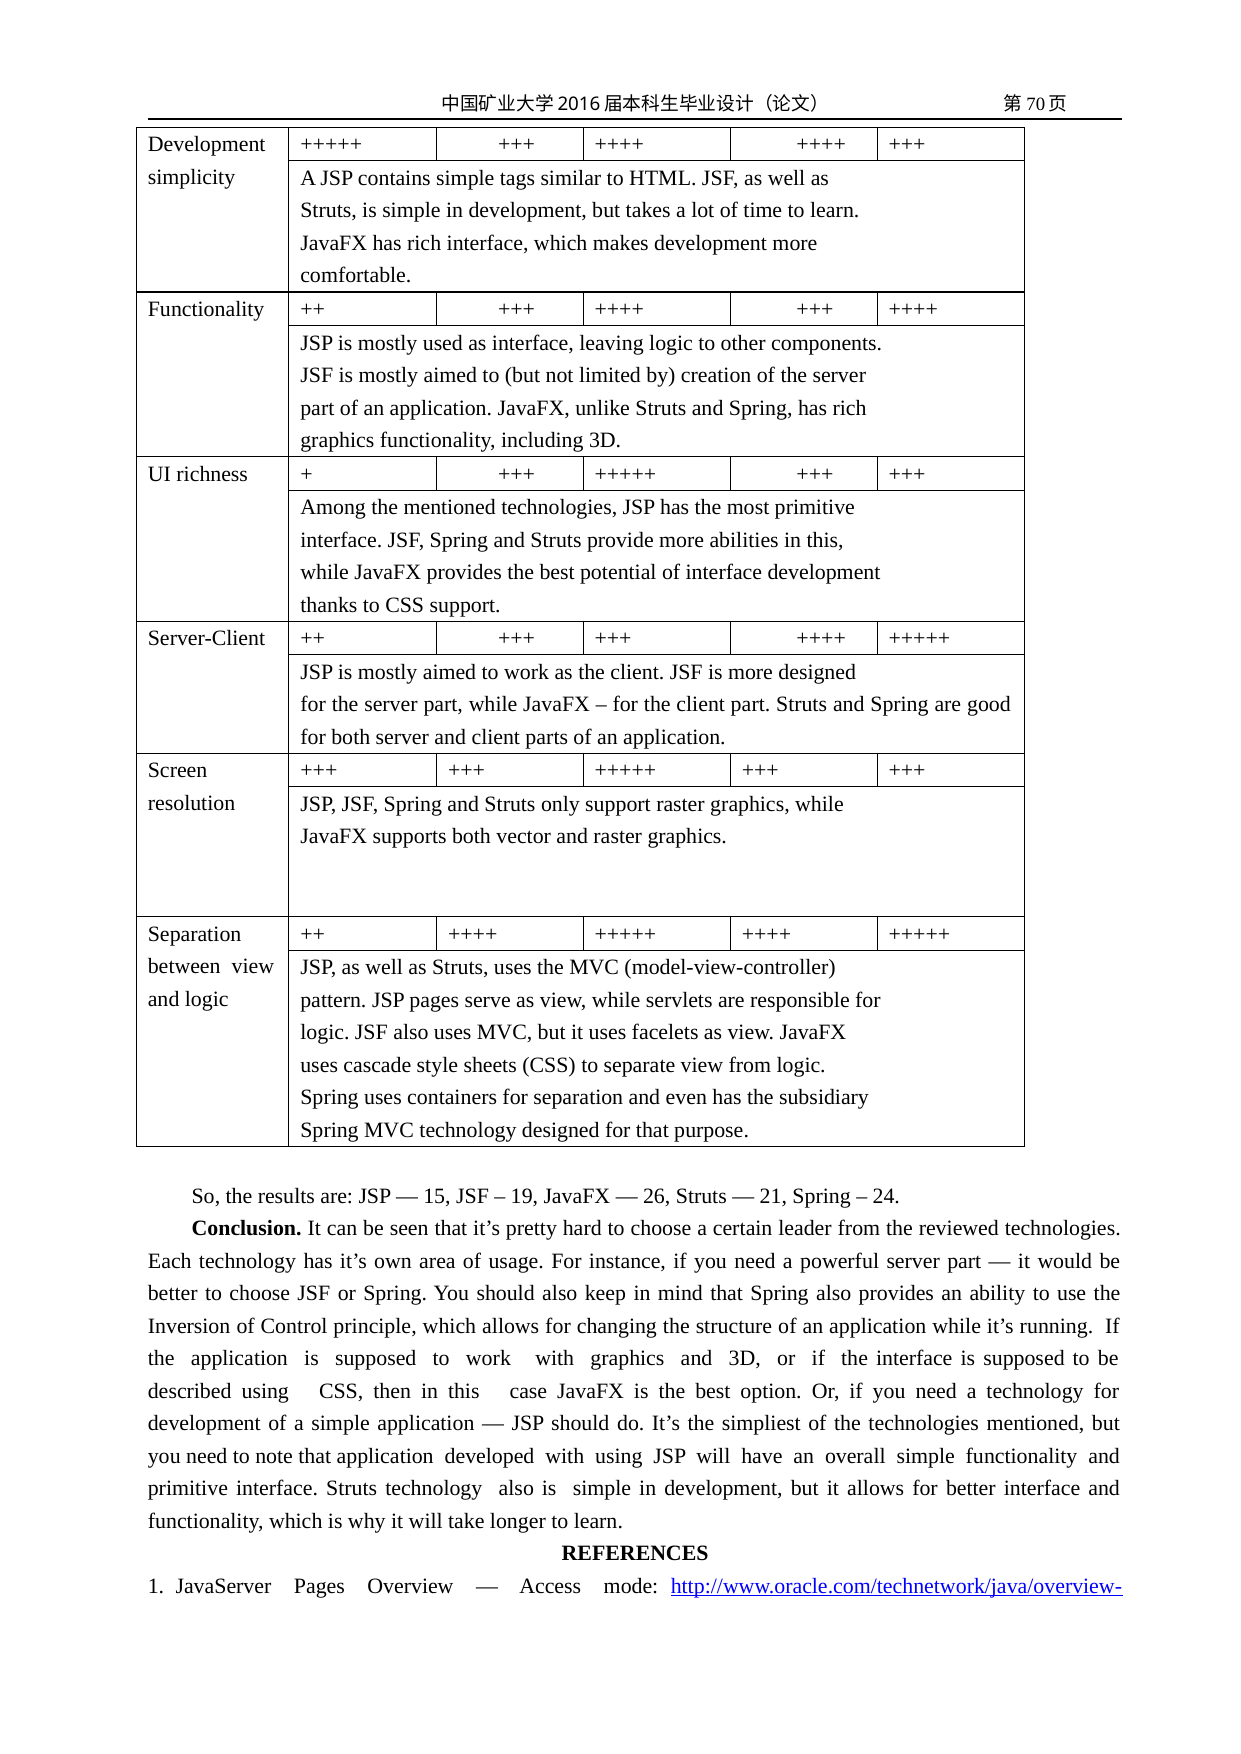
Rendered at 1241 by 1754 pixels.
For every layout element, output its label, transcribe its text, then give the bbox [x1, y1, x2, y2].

table_cell JSP, JSF, Spring and Struts only support raster graphics, while JavaFX supports both vector and raster graphics. [289, 787, 1024, 916]
text REFERENCES [148, 1537, 1122, 1569]
table_cell Separation between view and logic [137, 917, 288, 1146]
table_cell ++++ [878, 293, 1024, 325]
table_cell ++++ [731, 917, 877, 950]
text So, the results are: JSP — 15, JSF – 19, JavaFX — 26, Struts — 21, Spring – 24. [148, 1179, 1122, 1212]
table_cell JSP is mostly used as interface, leaving logic to other components. JSF is mostly aimed to (but not limited by) creation of the server part of an application. JavaFX, unlike Struts and Spring, has rich graphics functionality, including 3D. [289, 326, 1024, 456]
table_cell JSP is mostly aimed to work as the client. JSF is more designed for the server part, while JavaFX – for the client part. Struts and Spring are good for both server and client parts of an application. [289, 655, 1024, 753]
table_cell ++++ [584, 293, 730, 325]
table_cell +++++ [584, 457, 730, 489]
table_cell +++++ [584, 917, 730, 950]
table_cell UI richness [137, 457, 288, 621]
table_cell +++ [731, 457, 877, 489]
table_cell +++ [731, 293, 877, 325]
table_cell +++ [437, 457, 583, 489]
table_cell Functionality [137, 293, 288, 456]
table_cell Development simplicity [137, 128, 288, 291]
table_cell +++ [437, 293, 583, 325]
table_cell ++++ [731, 622, 877, 654]
table_cell +++ [878, 128, 1024, 160]
table_cell +++ [437, 128, 583, 160]
table_cell +++ [289, 754, 436, 786]
table_cell ++ [289, 293, 436, 325]
table_cell ++++ [437, 917, 583, 950]
table_cell A JSP contains simple tags similar to HTML. JSF, as well as Struts, is simple in development, but takes a lot of time to learn. JavaFX has rich interface, which makes development more comfortable. [289, 161, 1024, 291]
table_cell +++ [731, 754, 877, 786]
table_cell ++ [289, 622, 436, 654]
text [148, 1569, 1122, 1602]
table_cell ++++ [731, 128, 877, 160]
table_cell +++ [437, 754, 583, 786]
table_cell +++++ [584, 754, 730, 786]
table_cell +++ [878, 754, 1024, 786]
table_cell JSP, as well as Struts, uses the MVC (model-view-controller) pattern. JSP pages serve as view, while servlets are responsible for logic. JSF also uses MVC, but it uses facelets as view. JavaFX uses cascade style sheets (CSS) to separate view from logic. Spring uses containers for separation and even has the subsidiary Spring MVC technology designed for that purpose. [289, 951, 1024, 1146]
table_cell +++++ [289, 128, 436, 160]
table_cell +++++ [878, 917, 1024, 950]
table_cell +++ [878, 457, 1024, 489]
text Conclusion. It can be seen that it’s pretty hard to choose a certain leader from the reviewed technologies. Each technology has it’s own area of usage. For instance, if you need a powerful server part — it would be better to choose JSF or Spring. You should also keep in mind that Spring also provides an ability to use the Inversion of Control principle, which allows for changing the structure of an application while it’s running. If the application is supposed to work with graphics and 3D, or if the interface is supposed to be described using CSS, then in this case JavaFX is the best option. Or, if you need a technology for development of a simple application — JSP should do. It’s the simpliest of the technologies mentioned, but you need to note that application developed with using JSP will have an overall simple functionality and primitive interface. Struts technology also is simple in development, but it allows for better interface and functionality, which is why it will take longer to learn. [148, 1212, 1122, 1537]
table_cell +++ [437, 622, 583, 654]
table_cell ++++ [584, 128, 730, 160]
table_cell Screen resolution [137, 754, 288, 916]
table_cell Server-Client [137, 622, 288, 753]
table_cell +++ [584, 622, 730, 654]
table_cell +++++ [878, 622, 1024, 654]
table_cell ++ [289, 917, 436, 950]
table_cell + [289, 457, 436, 489]
table_cell Among the mentioned technologies, JSP has the most primitive interface. JSF, Spring and Struts provide more abilities in this, while JavaFX provides the best potential of interface development thanks to CSS support. [289, 491, 1024, 621]
